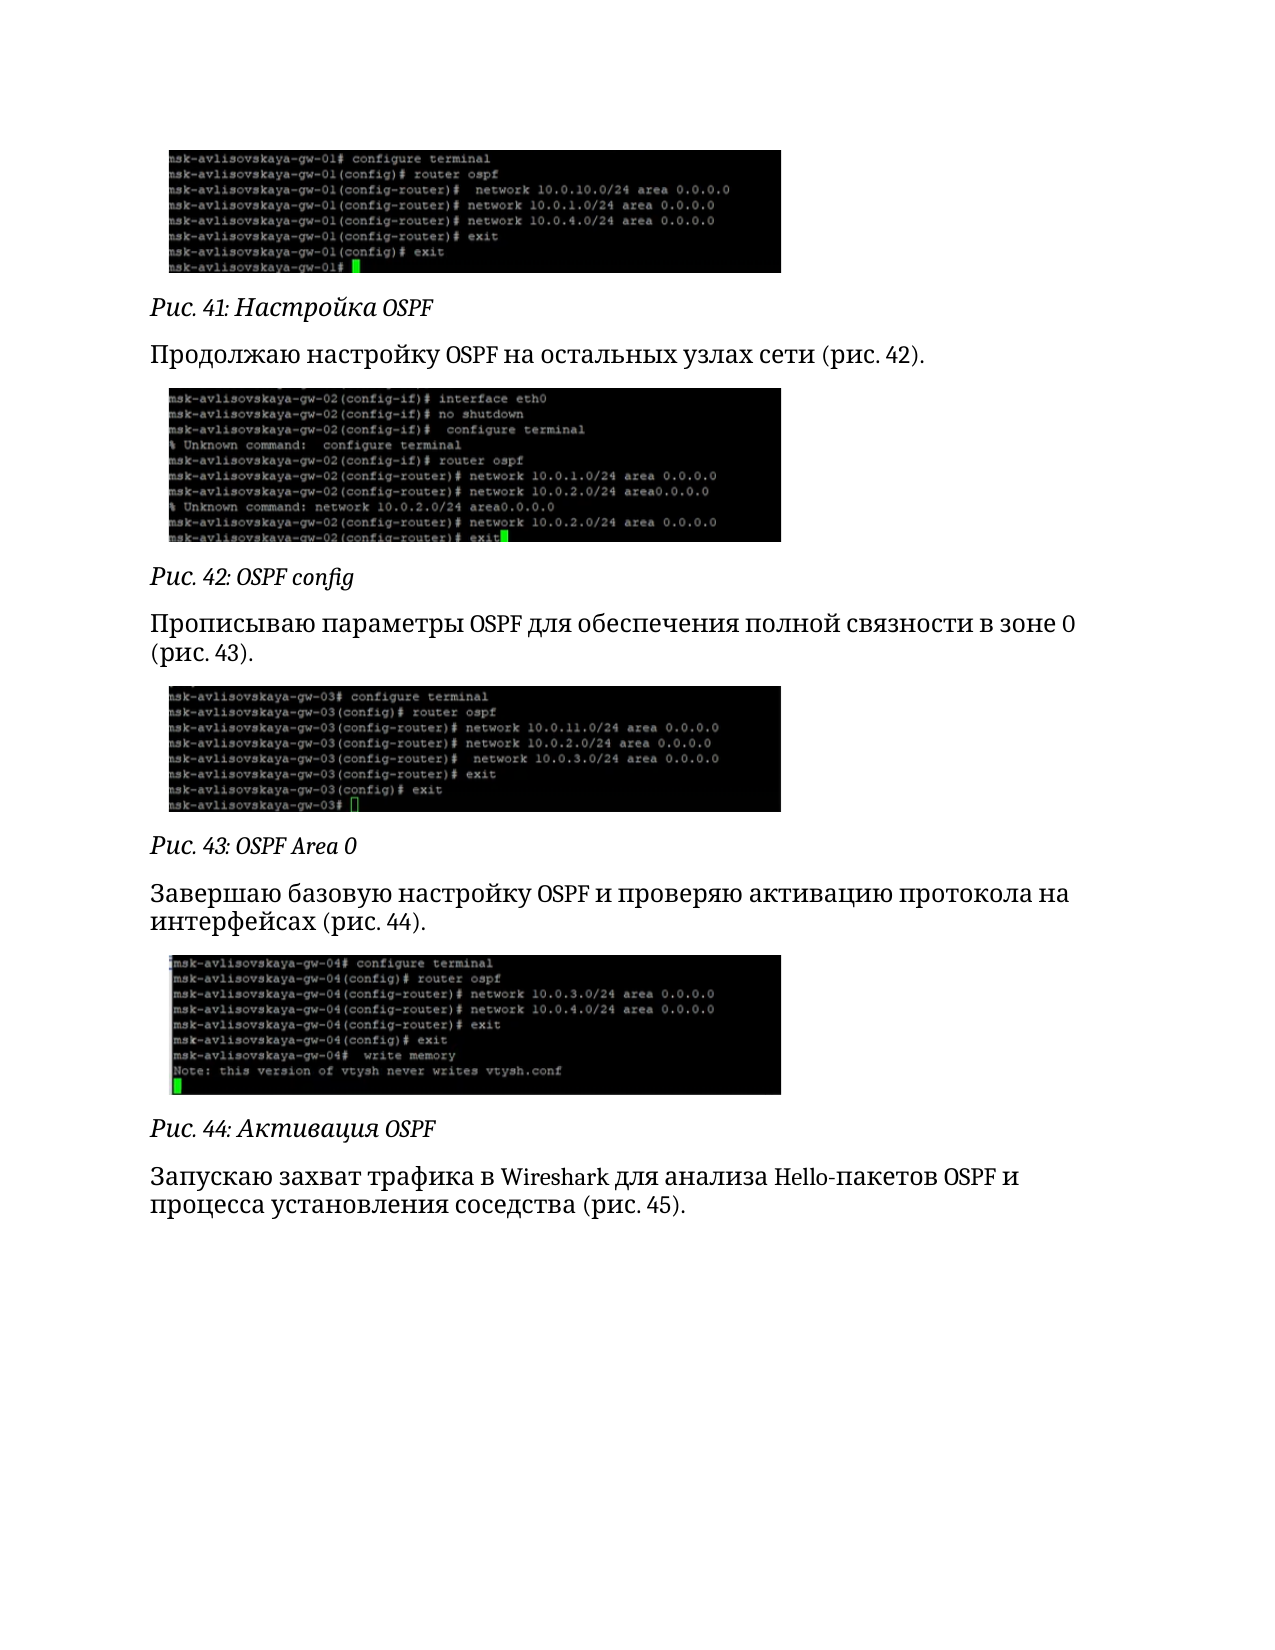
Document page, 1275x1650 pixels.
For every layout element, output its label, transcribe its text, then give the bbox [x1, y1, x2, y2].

text Продолжаю настройку OSPF на остальных узлах сети (рис. 42). [150, 341, 1125, 370]
text Завершаю базовую настройку OSPF и проверяю активацию протокола на интерфейсах (рис. 44). [150, 879, 1125, 937]
text Запускаю захват трафика в Wireshark для анализа Hello-пакетов OSPF и процесса установления соседства (рис. 45). [150, 1162, 1125, 1220]
text Рис. 42: OSPF config [150, 563, 1125, 592]
picture [168, 388, 782, 542]
text Рис. 44: Активация OSPF [150, 1115, 1125, 1144]
picture [168, 686, 782, 812]
text Рис. 41: Настройка OSPF [150, 294, 1125, 322]
picture [168, 955, 782, 1095]
text Прописываю параметры OSPF для обеспечения полной связности в зоне 0 (рис. 43). [150, 610, 1125, 668]
picture [168, 150, 782, 273]
text Рис. 43: OSPF Area 0 [150, 832, 1125, 861]
